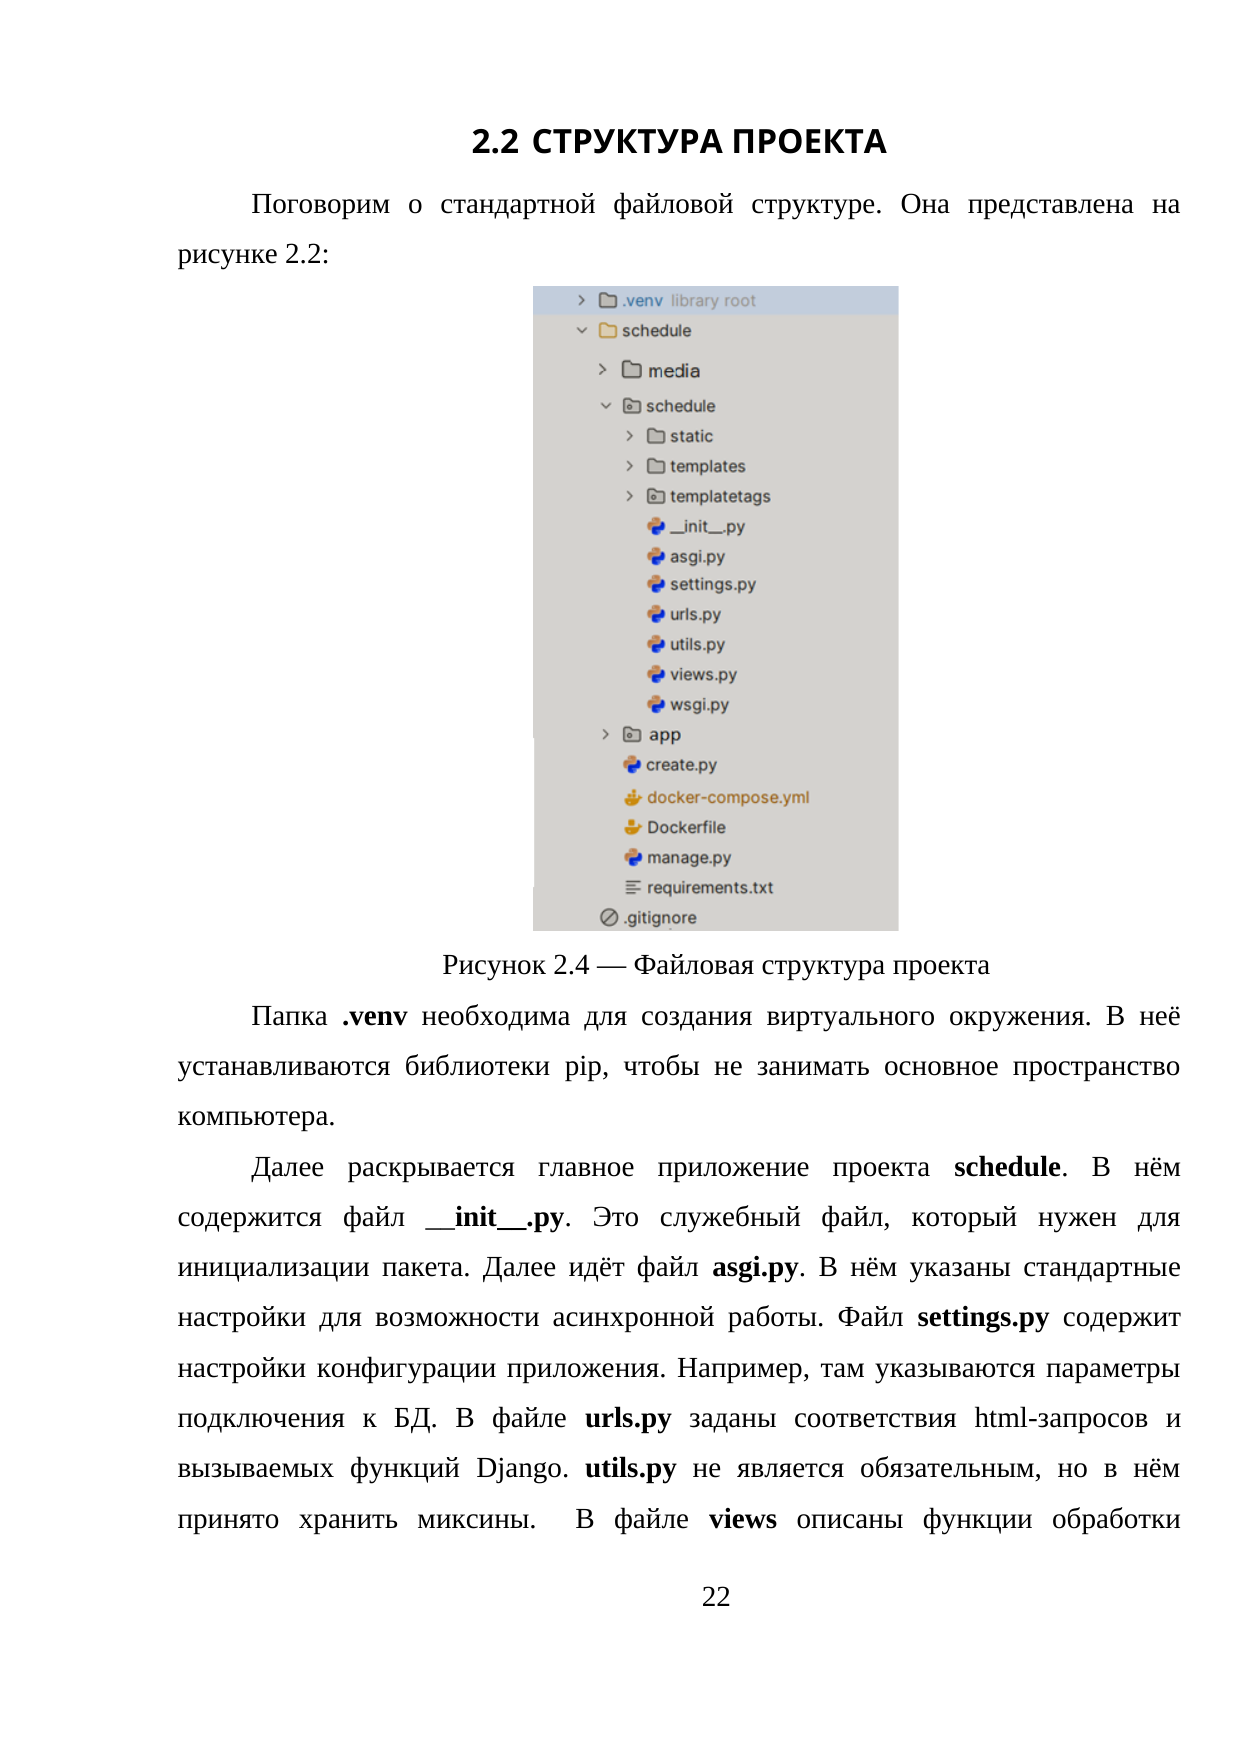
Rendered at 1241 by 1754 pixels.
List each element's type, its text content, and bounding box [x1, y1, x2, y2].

text Папка .venv необходима для создания виртуального окружения. В неё устанавливаются библиотеки pip, чтобы не занимать основное пространство компьютера. [177, 998, 1181, 1132]
picture [533, 286, 900, 931]
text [177, 1149, 1181, 1534]
text Поговорим о стандартной файловой структуре. Она представлена на рисунке 2.2: [177, 186, 1181, 270]
subtitle Структура проекта [177, 118, 1181, 163]
